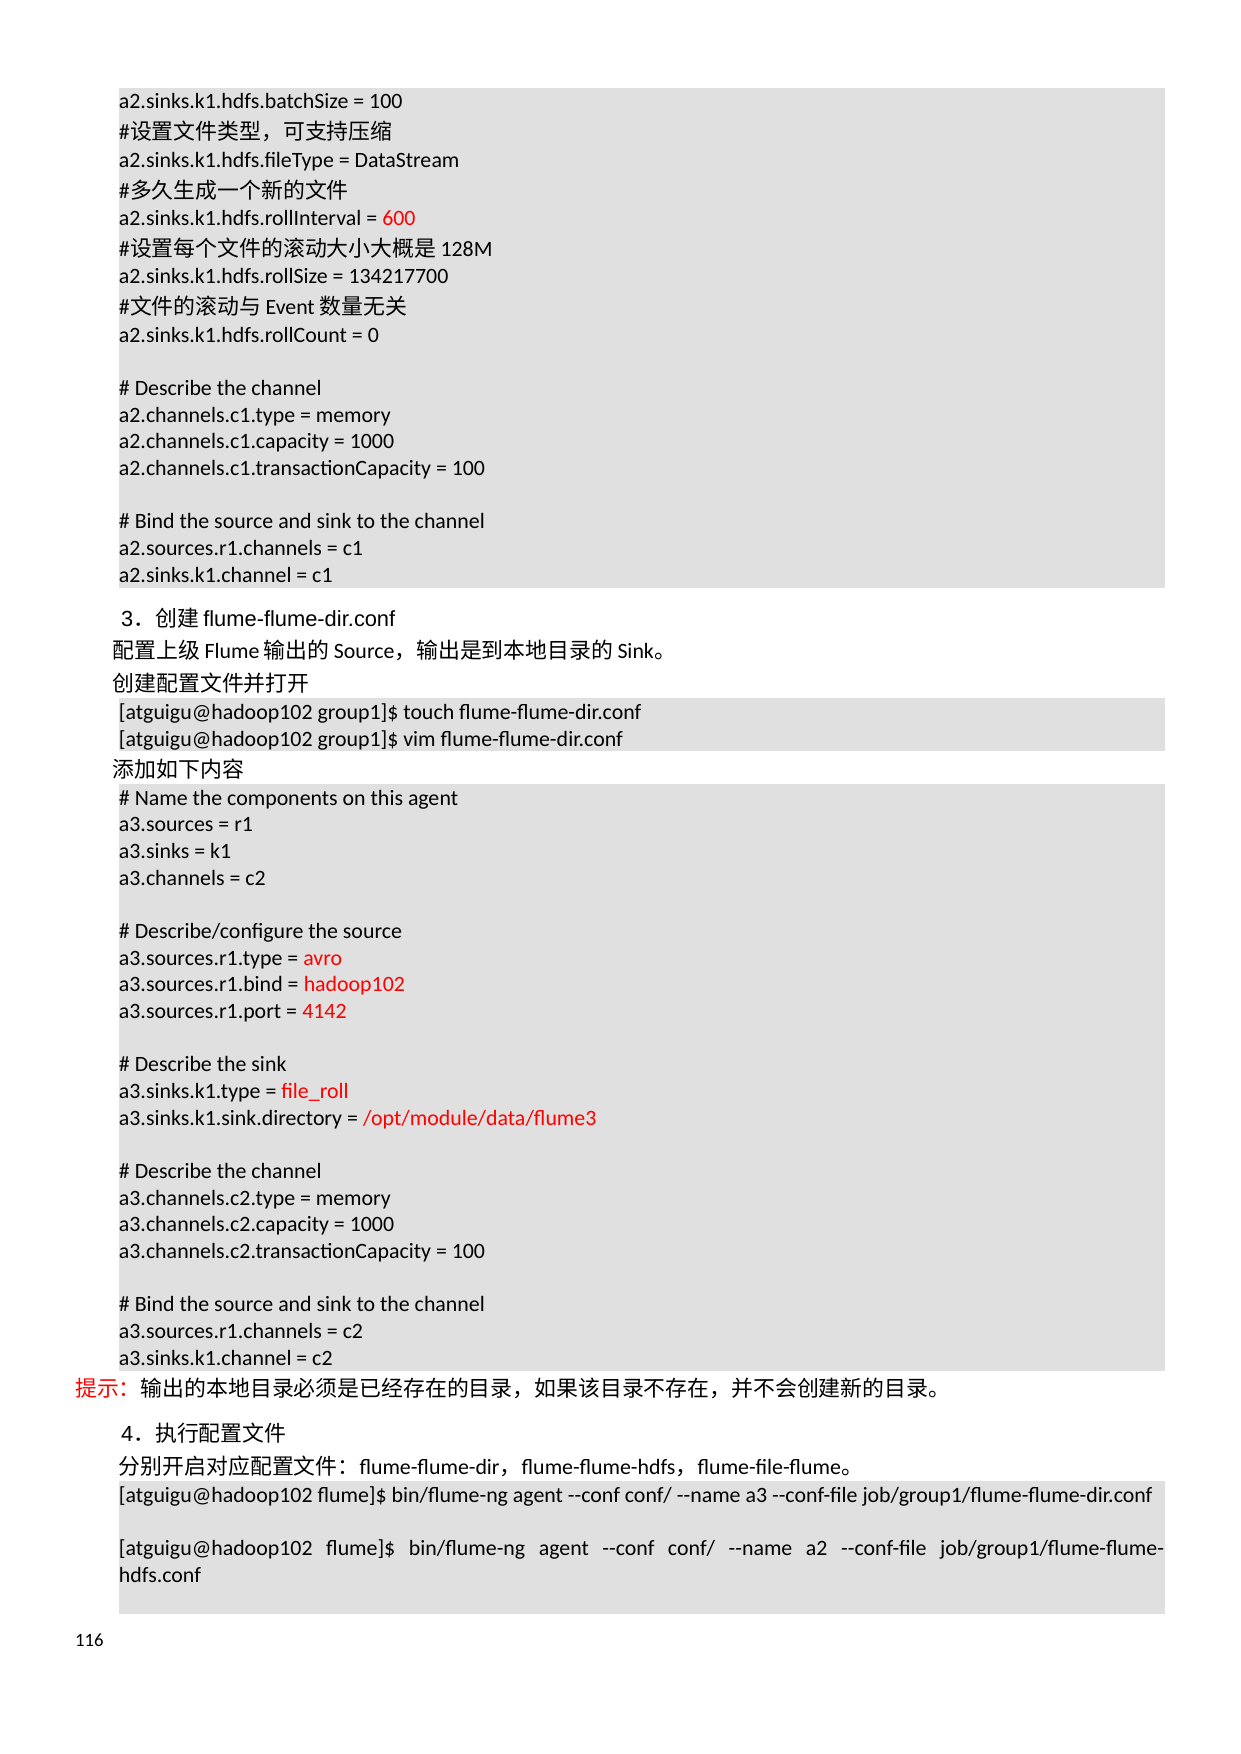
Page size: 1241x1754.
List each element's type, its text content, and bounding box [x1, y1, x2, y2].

text a3.sources.r1.port = 4142 [119, 997, 1165, 1024]
text a2.sinks.k1.channel = c1 [119, 561, 1165, 588]
text a3.channels.c2.transactionCapacity = 100 [119, 1237, 1165, 1264]
text a2.sinks.k1.hdfs.batchSize = 100 [119, 88, 1165, 114]
text a3.sources.r1.channels = c2 [119, 1317, 1165, 1344]
text 配置上级Flume输出的Source，输出是到本地目录的Sink。 [75, 633, 1165, 666]
text a2.channels.c1.transactionCapacity = 100 [119, 454, 1165, 481]
text a3.sinks.k1.type = file_roll [119, 1077, 1165, 1104]
text # Bind the source and sink to the channel [119, 508, 1165, 534]
text a3.channels.c2.capacity = 1000 [119, 1211, 1165, 1237]
text 3．创建flume-flume-dir.conf [75, 601, 1165, 633]
text 添加如下内容 [112, 751, 1165, 784]
text # Describe the channel [119, 1157, 1165, 1184]
text #多久生成一个新的文件 [119, 173, 1165, 204]
text a3.sinks.k1.sink.directory = /opt/module/data/flume3 [119, 1104, 1165, 1131]
text 提示：输出的本地目录必须是已经存在的目录，如果该目录不存在，并不会创建新的目录。 [75, 1371, 1165, 1403]
text a3.sinks.k1.channel = c2 [119, 1344, 1165, 1371]
text [atguigu@hadoop102 group1]$ touch flume-flume-dir.conf [119, 698, 1165, 725]
text [atguigu@hadoop102 flume]$ bin/flume-ng agent --conf conf/ --name a2 --conf-file job/group1/flume-flume-hdfs.conf [119, 1534, 1165, 1588]
text a2.channels.c1.type = memory [119, 401, 1165, 428]
text [atguigu@hadoop102 flume]$ bin/flume-ng agent --conf conf/ --name a3 --conf-file job/group1/flume-flume-dir.conf [119, 1481, 1165, 1508]
text # Describe the channel [119, 374, 1165, 401]
text #设置每个文件的滚动大小大概是128M [119, 231, 1165, 263]
text a3.channels.c2.type = memory [119, 1184, 1165, 1211]
text a2.sinks.k1.hdfs.rollCount = 0 [119, 321, 1165, 348]
text [atguigu@hadoop102 group1]$ vim flume-flume-dir.conf [119, 725, 1165, 751]
text a2.sinks.k1.hdfs.fileType = DataStream [119, 146, 1165, 173]
text # Bind the source and sink to the channel [119, 1291, 1165, 1317]
text # Name the components on this agent [119, 784, 1165, 811]
text a3.sinks = k1 [119, 837, 1165, 864]
text a2.sinks.k1.hdfs.rollSize = 134217700 [119, 263, 1165, 289]
text #文件的滚动与Event数量无关 [119, 289, 1165, 321]
text a3.sources = r1 [119, 811, 1165, 837]
text a2.sinks.k1.hdfs.rollInterval = 600 [119, 204, 1165, 231]
text a3.sources.r1.bind = hadoop102 [119, 971, 1165, 997]
text a3.sources.r1.type = avro [119, 944, 1165, 971]
text a2.channels.c1.capacity = 1000 [119, 428, 1165, 454]
text 4．执行配置文件 [75, 1416, 1165, 1448]
text 创建配置文件并打开 [112, 666, 1165, 698]
text 分别开启对应配置文件：flume-flume-dir，flume-flume-hdfs，flume-file-flume。 [75, 1448, 1165, 1481]
text # Describe/configure the source [119, 917, 1165, 944]
text #设置文件类型，可支持压缩 [119, 114, 1165, 146]
text a2.sources.r1.channels = c1 [119, 534, 1165, 561]
text a3.channels = c2 [119, 864, 1165, 891]
text # Describe the sink [119, 1051, 1165, 1077]
